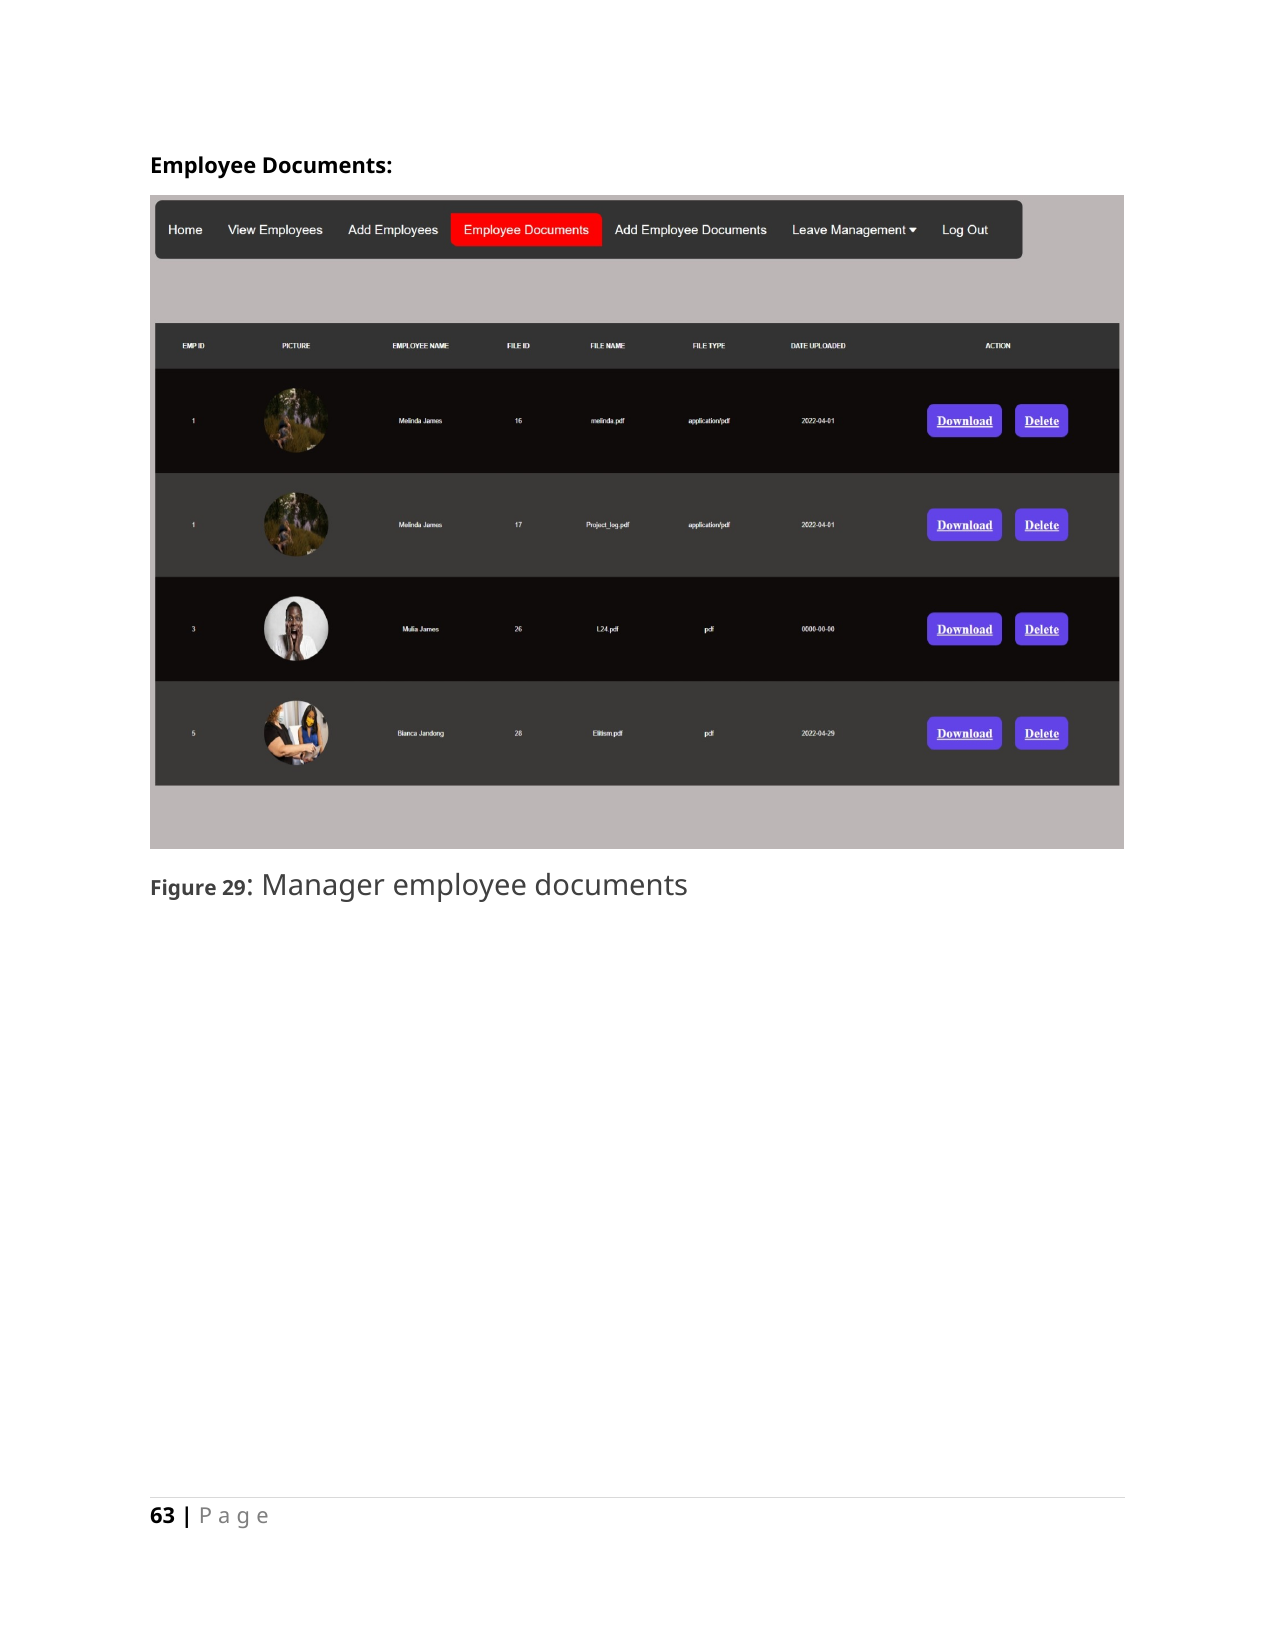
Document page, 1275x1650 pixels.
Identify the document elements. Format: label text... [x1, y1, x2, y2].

text Figure 29: Manager employee documents [150, 864, 1125, 904]
text Employee Documents: [150, 150, 1125, 180]
picture [150, 195, 1124, 849]
